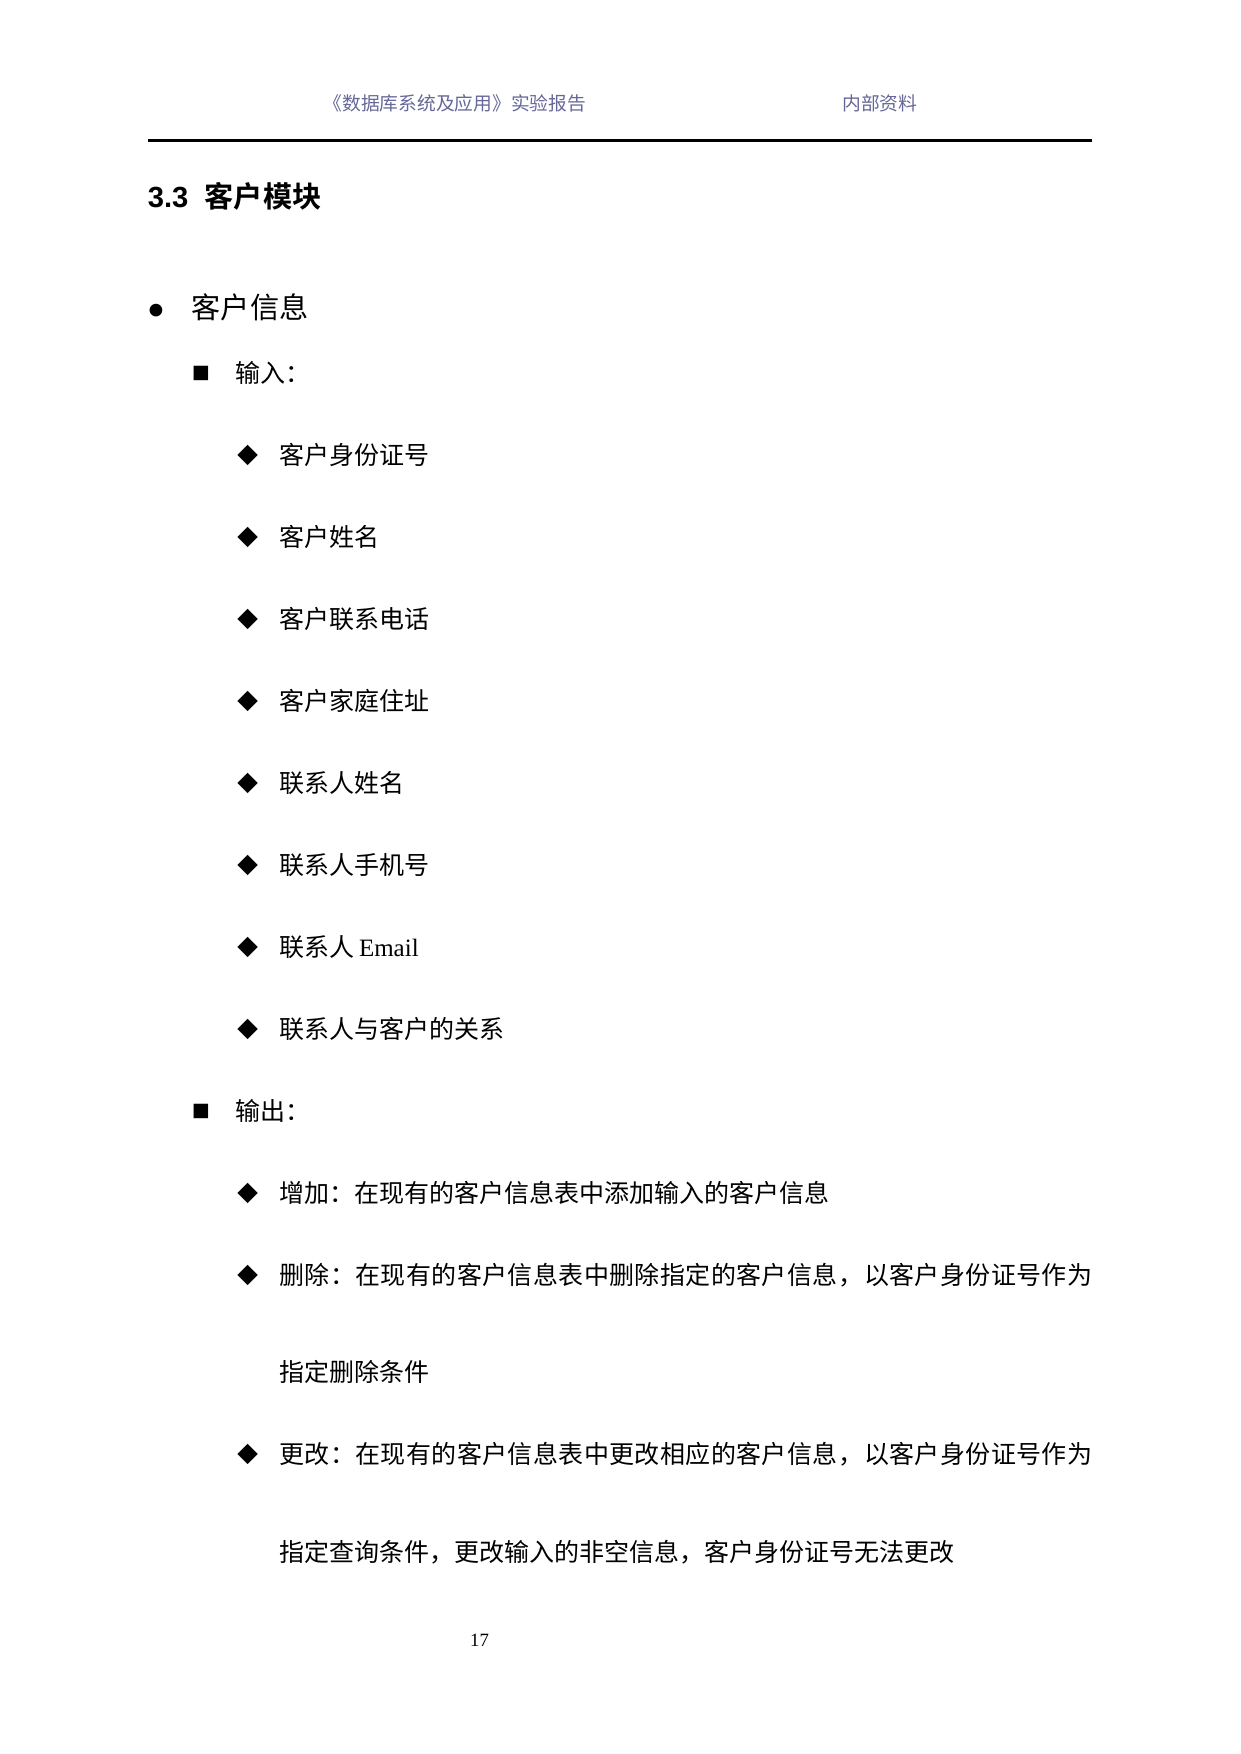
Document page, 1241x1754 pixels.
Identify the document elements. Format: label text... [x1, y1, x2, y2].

subtitle 3.3 客户模块 [148, 162, 1092, 227]
list 联系人姓名 [235, 750, 1092, 815]
list 增加：在现有的客户信息表中添加输入的客户信息 [235, 1160, 1092, 1225]
list 客户信息 [148, 275, 1092, 340]
list 删除：在现有的客户信息表中删除指定的客户信息，以客户身份证号作为指定删除条件 [235, 1242, 1092, 1404]
list 联系人与客户的关系 [235, 996, 1092, 1061]
list 客户身份证号 [235, 422, 1092, 487]
list 更改：在现有的客户信息表中更改相应的客户信息，以客户身份证号作为指定查询条件，更改输入的非空信息，客户身份证号无法更改 [235, 1421, 1092, 1584]
list 输出： [191, 1078, 1092, 1143]
list 输入： [191, 340, 1092, 405]
list 客户姓名 [235, 504, 1092, 569]
list 联系人手机号 [235, 832, 1092, 897]
list 客户联系电话 [235, 586, 1092, 651]
list 客户家庭住址 [235, 668, 1092, 733]
list 联系人Email [235, 914, 1092, 979]
